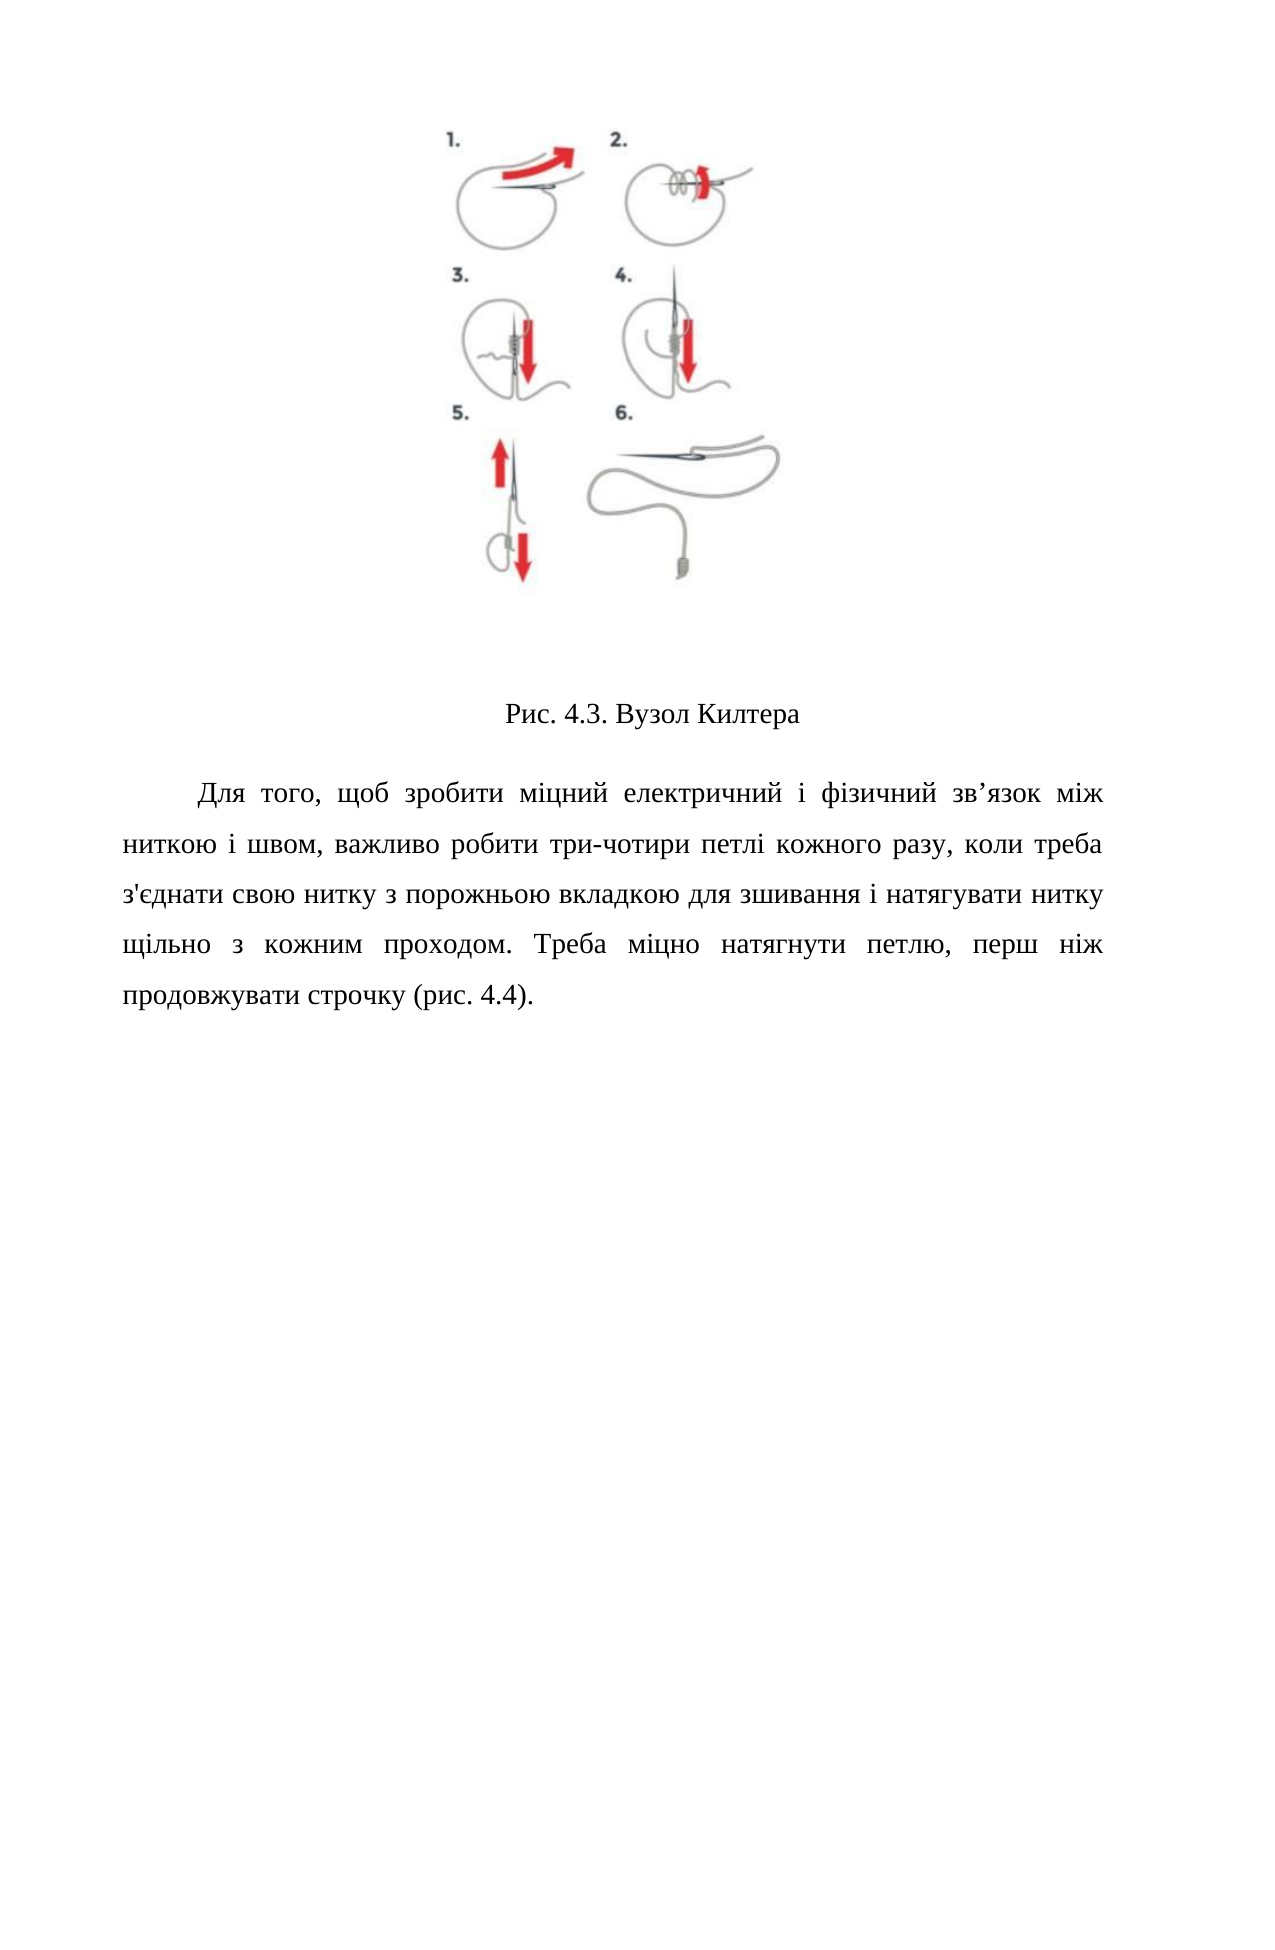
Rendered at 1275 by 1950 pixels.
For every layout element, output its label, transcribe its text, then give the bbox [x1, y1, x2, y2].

text Для того, щоб зробити міцний електричний і фізичний зв’язок між ниткою і швом, важливо робити три-чотири петлі кожного разу, коли треба з'єднати свою нитку з порожньою вкладкою для зшивання і натягувати нитку щільно з кожним проходом. Треба міцно натягнути петлю, перш ніж продовжувати строчку (рис. 4.4). [122, 776, 1104, 1010]
picture [427, 118, 799, 604]
text Рис. 4.3. Вузол Килтера [122, 696, 1104, 729]
